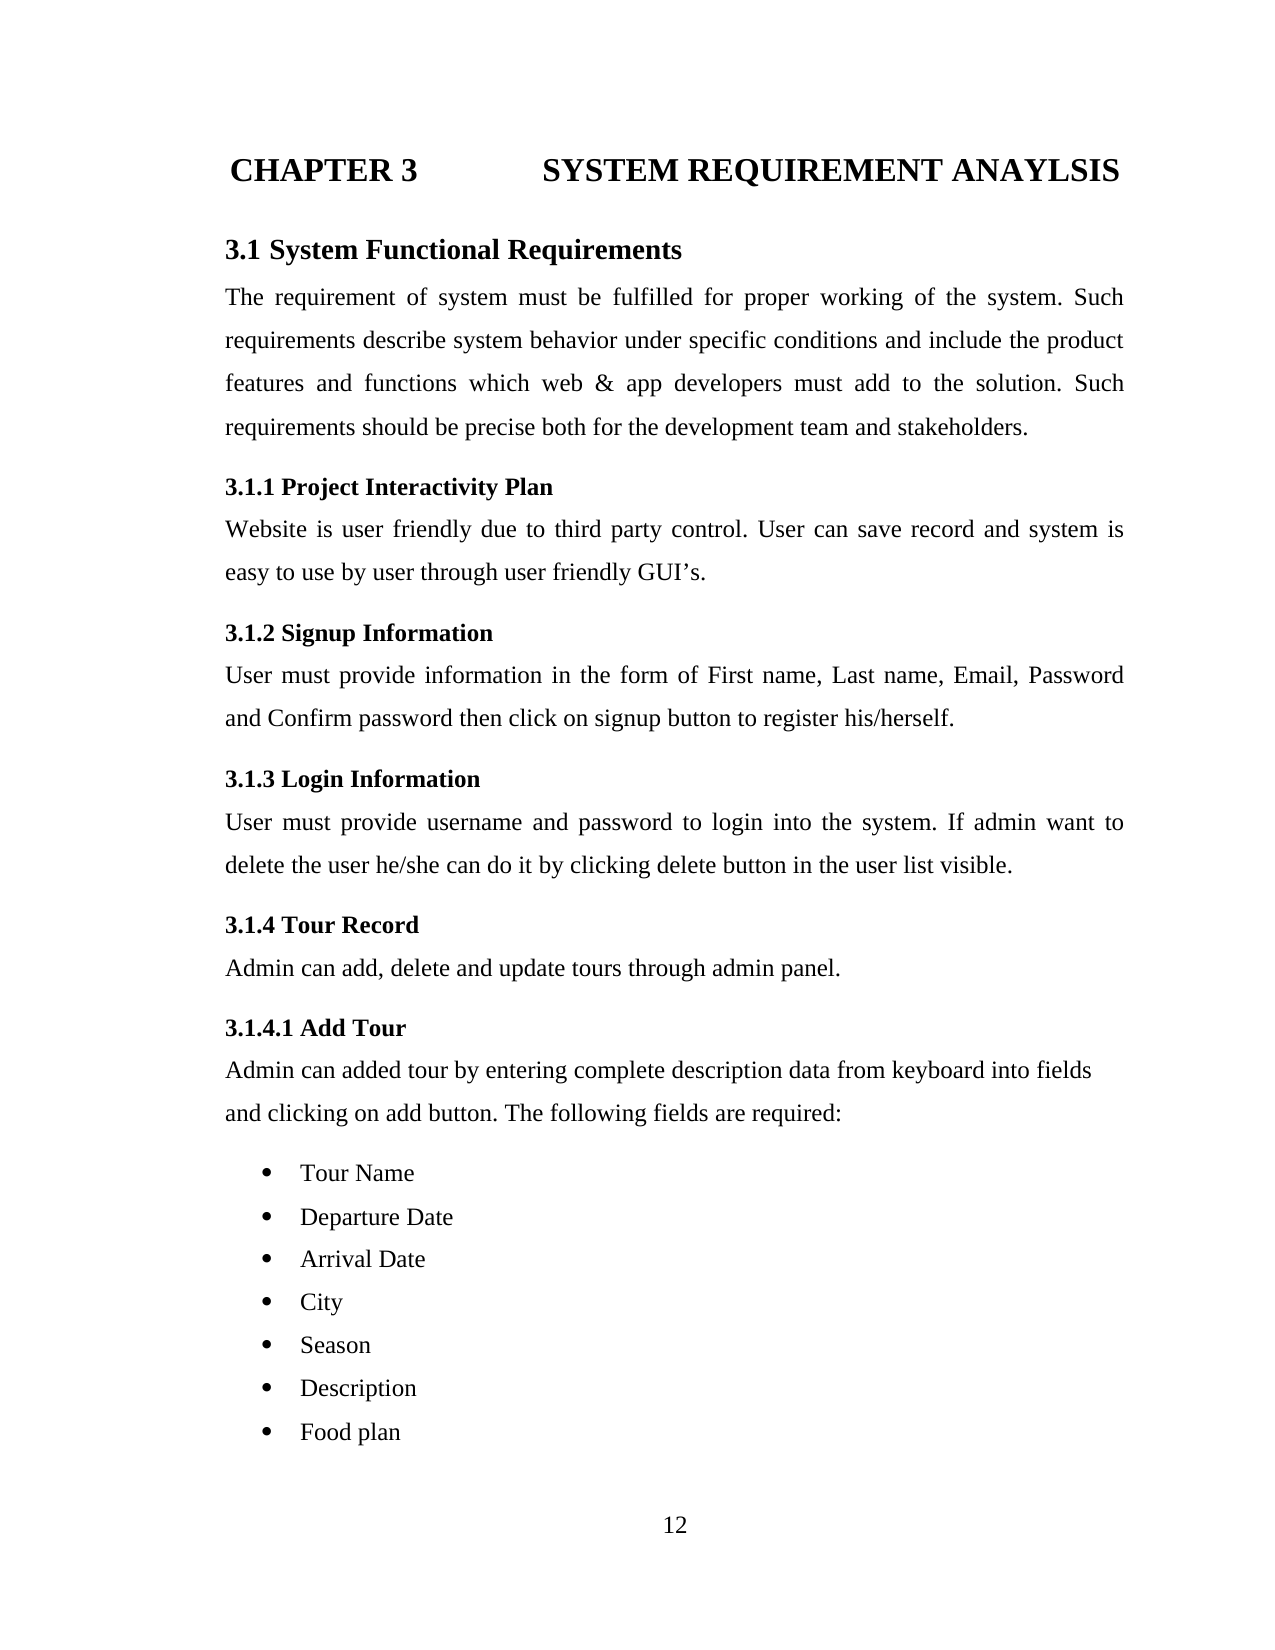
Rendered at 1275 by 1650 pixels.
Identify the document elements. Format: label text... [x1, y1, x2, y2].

list Tour Name [262, 1158, 1239, 1187]
subtitle Signup Information [225, 618, 1239, 647]
subtitle Project Interactivity Plan [225, 472, 1239, 501]
list Season [262, 1331, 1239, 1359]
text The requirement of system must be fulfilled for proper working of the system. Such requirements describe system behavior under specific conditions and include the product features and functions which web & app developers must add to the solution. Such requirements should be precise both for the development team and stakeholders. [225, 282, 1124, 440]
subtitle Add Tour [225, 1013, 1239, 1042]
text Admin can added tour by entering complete description data from keyboard into fields and clicking on add button. The following fields are required: [225, 1055, 1124, 1127]
subtitle Login Information [225, 764, 1239, 793]
subtitle Tour Record [225, 910, 1239, 939]
text Admin can add, delete and update tours through admin panel. [225, 953, 1239, 981]
list Arrival Date [262, 1244, 1239, 1273]
list Description [262, 1373, 1239, 1402]
list City [262, 1287, 1239, 1316]
text User must provide username and password to login into the system. If admin want to delete the user he/she can do it by clicking delete button in the user list visible. [225, 807, 1124, 878]
subtitle CHAPTER 3 SYSTEM REQUIREMENT ANAYLSIS [229, 150, 1239, 188]
text Website is user friendly due to third party control. User can save record and system is easy to use by user through user friendly GUI’s. [225, 514, 1125, 586]
subtitle System Functional Requirements [225, 232, 1239, 266]
list Food plan [262, 1417, 1239, 1445]
list Departure Date [262, 1202, 1239, 1230]
text User must provide information in the form of First name, Last name, Email, Password and Confirm password then click on signup button to register his/herself. [225, 660, 1124, 732]
